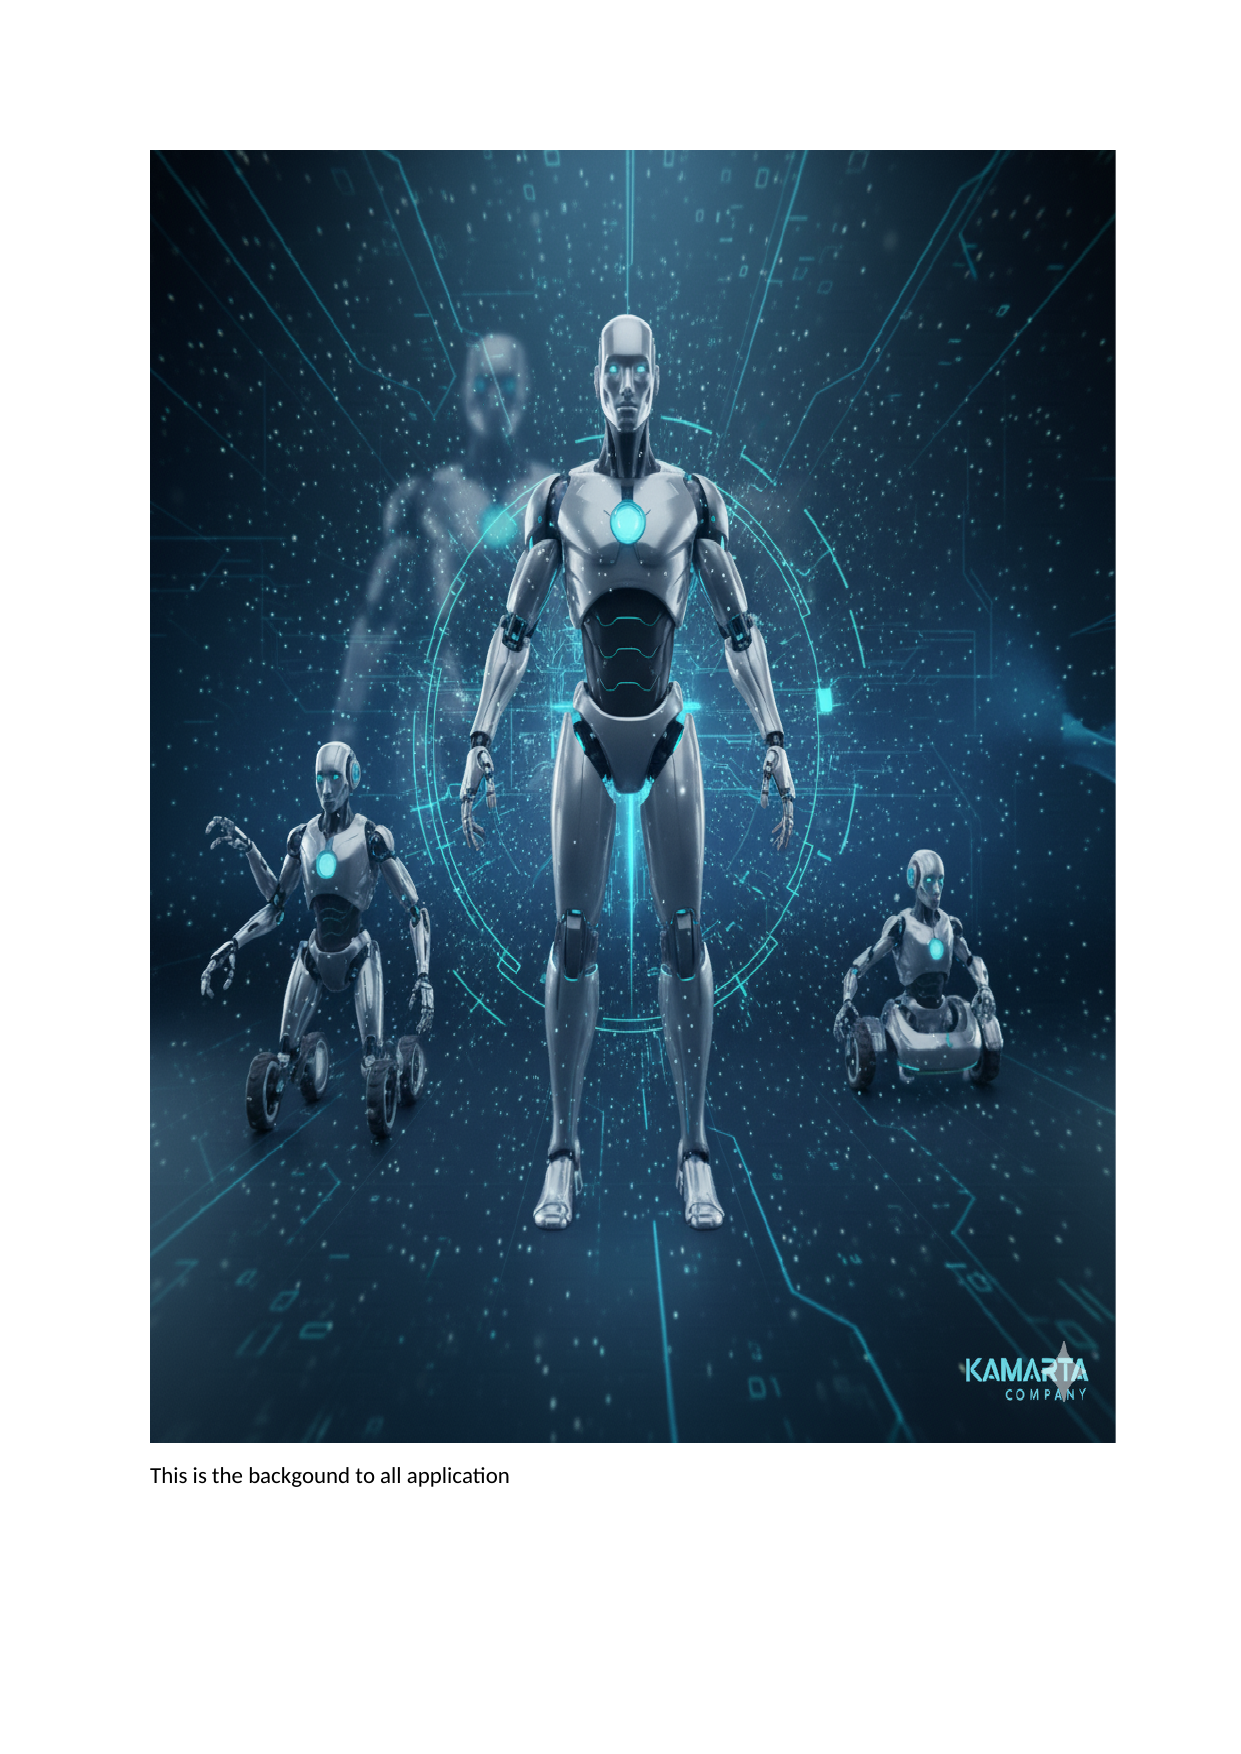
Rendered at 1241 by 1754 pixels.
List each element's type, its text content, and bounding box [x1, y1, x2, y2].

text This is the backgound to all application [150, 1461, 1090, 1489]
picture [150, 150, 1116, 1443]
